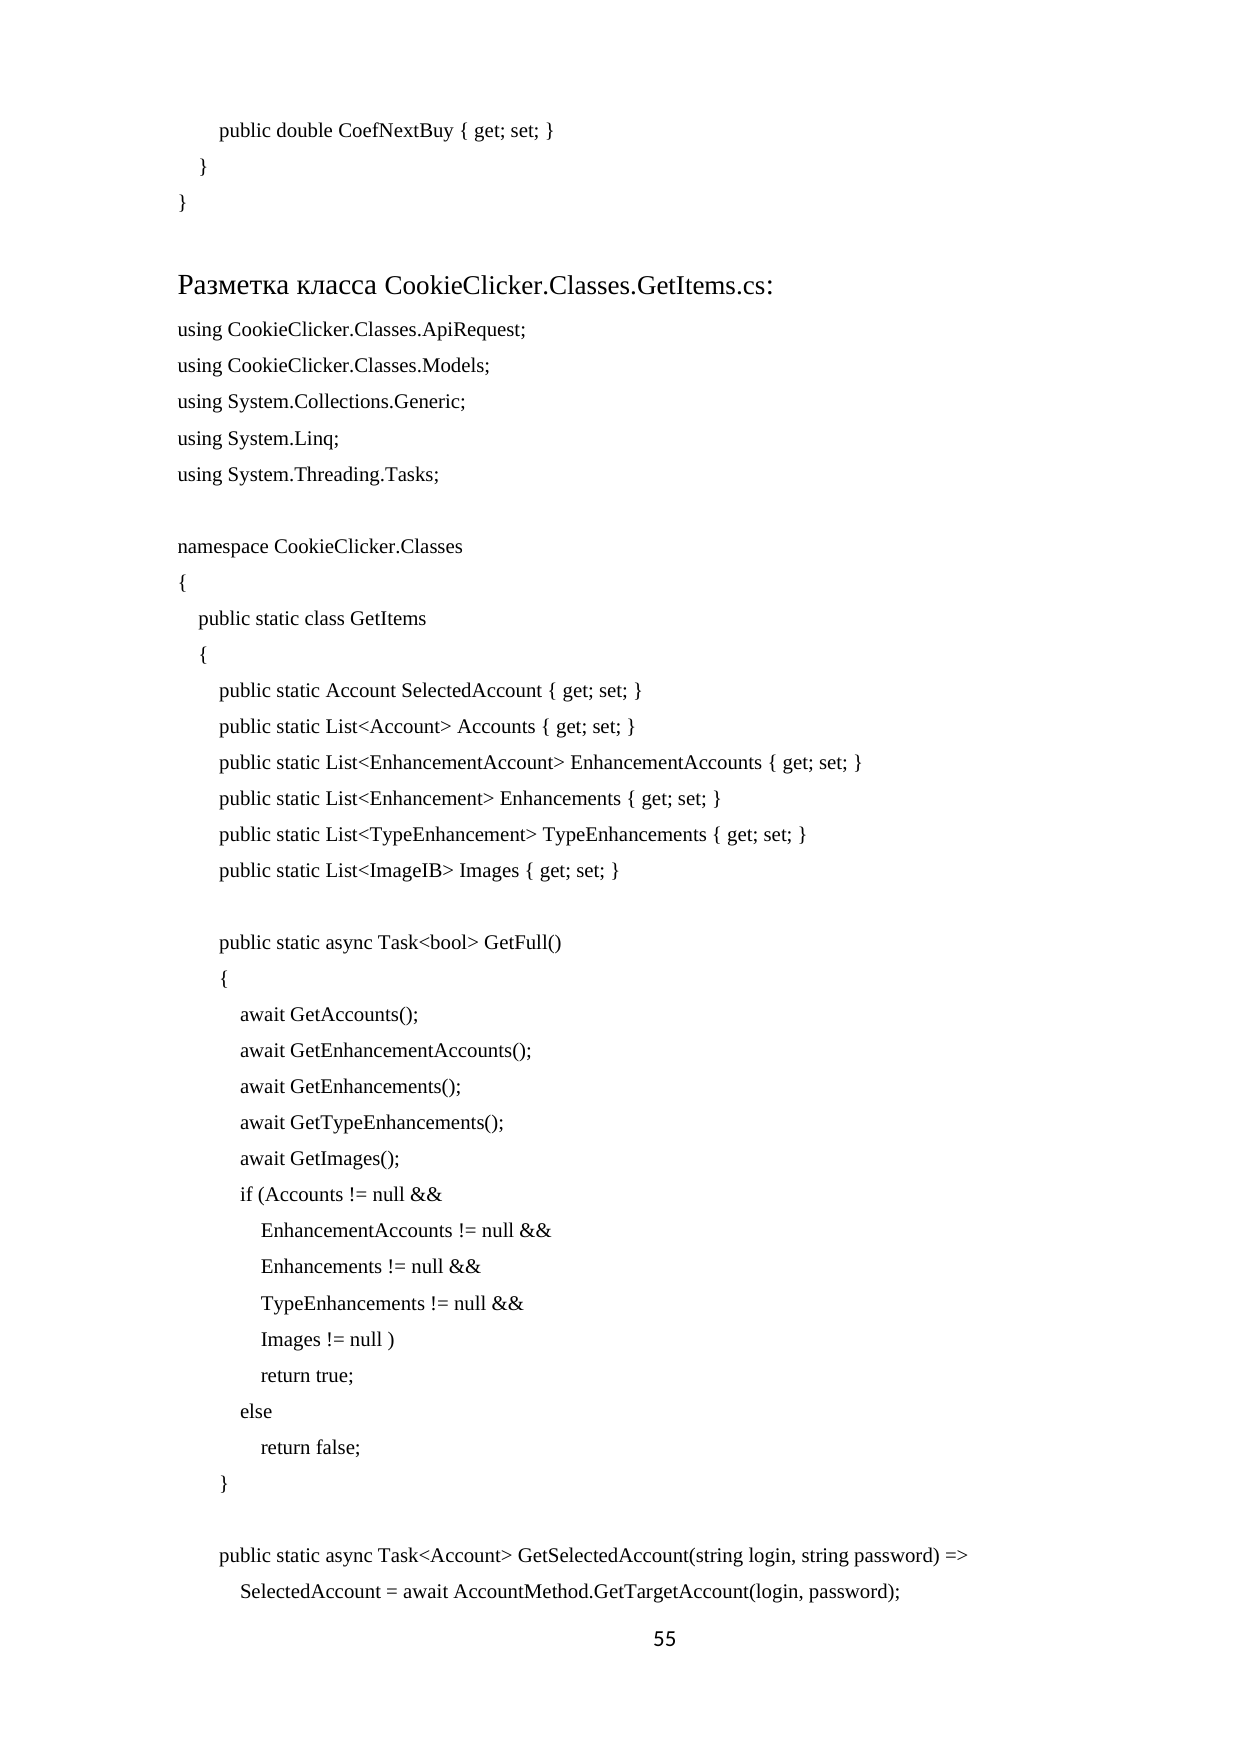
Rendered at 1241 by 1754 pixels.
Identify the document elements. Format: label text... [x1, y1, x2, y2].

list using CookieClicker.Classes.ApiRequest; [177, 317, 1152, 341]
list } [177, 190, 1152, 214]
list using CookieClicker.Classes.Models; [177, 353, 1152, 377]
list using System.Threading.Tasks; [177, 461, 1152, 486]
list SelectedAccount = await AccountMethod.GetTargetAccount(login, password); [177, 1579, 1152, 1603]
list await GetEnhancementAccounts(); [177, 1038, 1152, 1062]
list EnhancementAccounts != null && [177, 1218, 1152, 1242]
list Images != null ) [177, 1326, 1152, 1351]
list public static List<Account> Accounts { get; set; } [177, 714, 1152, 738]
list TypeEnhancements != null && [177, 1290, 1152, 1314]
list public static List<EnhancementAccount> EnhancementAccounts { get; set; } [177, 750, 1152, 774]
list namespace CookieClicker.Classes [177, 533, 1152, 558]
list await GetTypeEnhancements(); [177, 1110, 1152, 1134]
list { [177, 569, 1152, 594]
list return true; [177, 1362, 1152, 1387]
list return false; [177, 1434, 1152, 1459]
list using System.Collections.Generic; [177, 389, 1152, 413]
list await GetAccounts(); [177, 1002, 1152, 1026]
list public static List<TypeEnhancement> TypeEnhancements { get; set; } [177, 822, 1152, 846]
list await GetEnhancements(); [177, 1074, 1152, 1098]
list } [177, 1471, 1152, 1495]
list using System.Linq; [177, 425, 1152, 449]
list public double СoefNextBuy { get; set; } [177, 118, 1152, 142]
list { [177, 966, 1152, 990]
list public static List<Enhancement> Enhancements { get; set; } [177, 786, 1152, 810]
list else [177, 1398, 1152, 1423]
list public static class GetItems [177, 606, 1152, 630]
list public static Account SelectedAccount { get; set; } [177, 678, 1152, 702]
list public static List<ImageIB> Images { get; set; } [177, 858, 1152, 882]
list public static async Task<Account> GetSelectedAccount(string login, string password) => [177, 1543, 1152, 1567]
list public static async Task<bool> GetFull() [177, 930, 1152, 954]
list { [177, 642, 1152, 666]
list await GetImages(); [177, 1146, 1152, 1170]
list } [177, 154, 1152, 178]
list if (Accounts != null && [177, 1182, 1152, 1206]
list Enhancements != null && [177, 1254, 1152, 1278]
list Разметка класса CookieClicker.Classes.GetItems.cs: [177, 267, 1152, 301]
